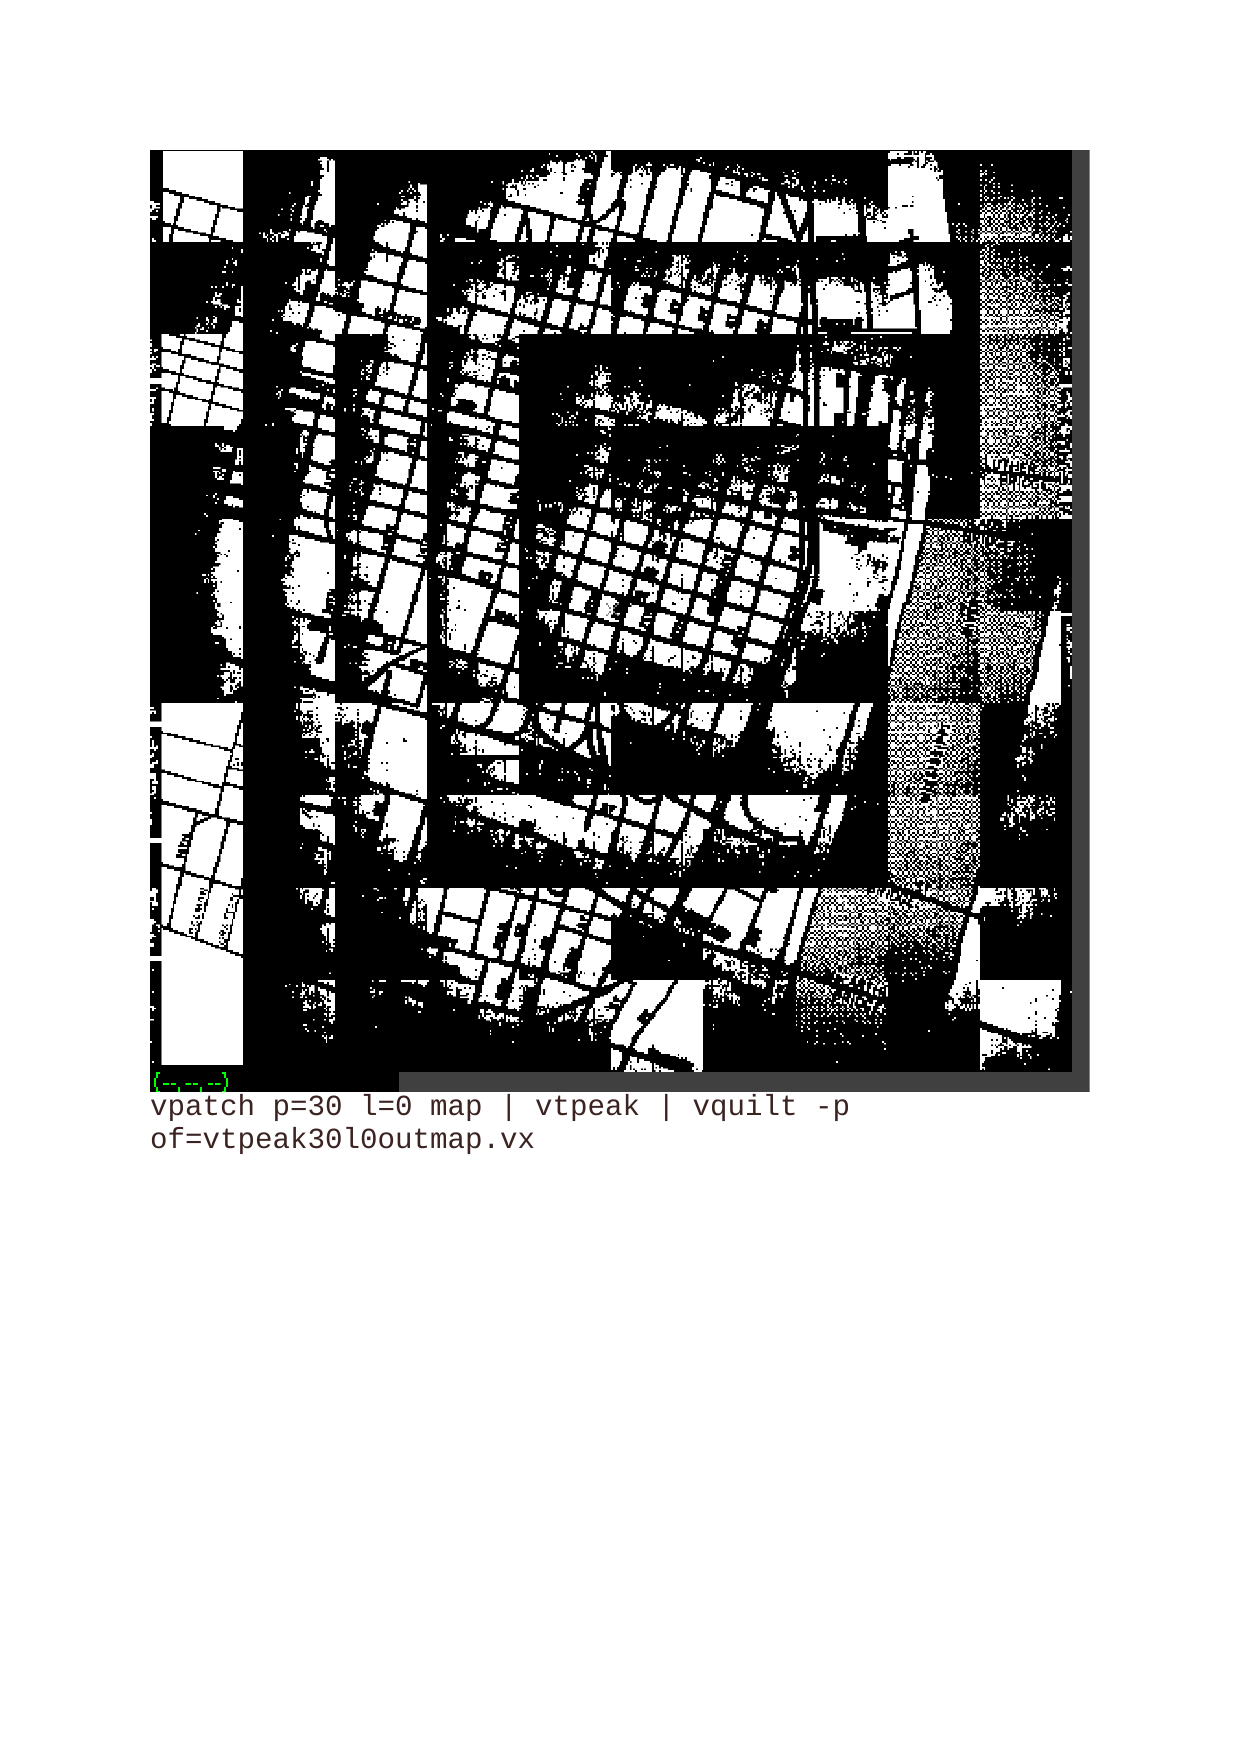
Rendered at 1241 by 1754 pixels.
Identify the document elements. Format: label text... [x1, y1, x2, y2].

text vpatch p=30 l=0 map | vtpeak | vquilt -p of=vtpeak30l0outmap.vx [150, 1092, 1090, 1157]
picture [150, 150, 1090, 1092]
